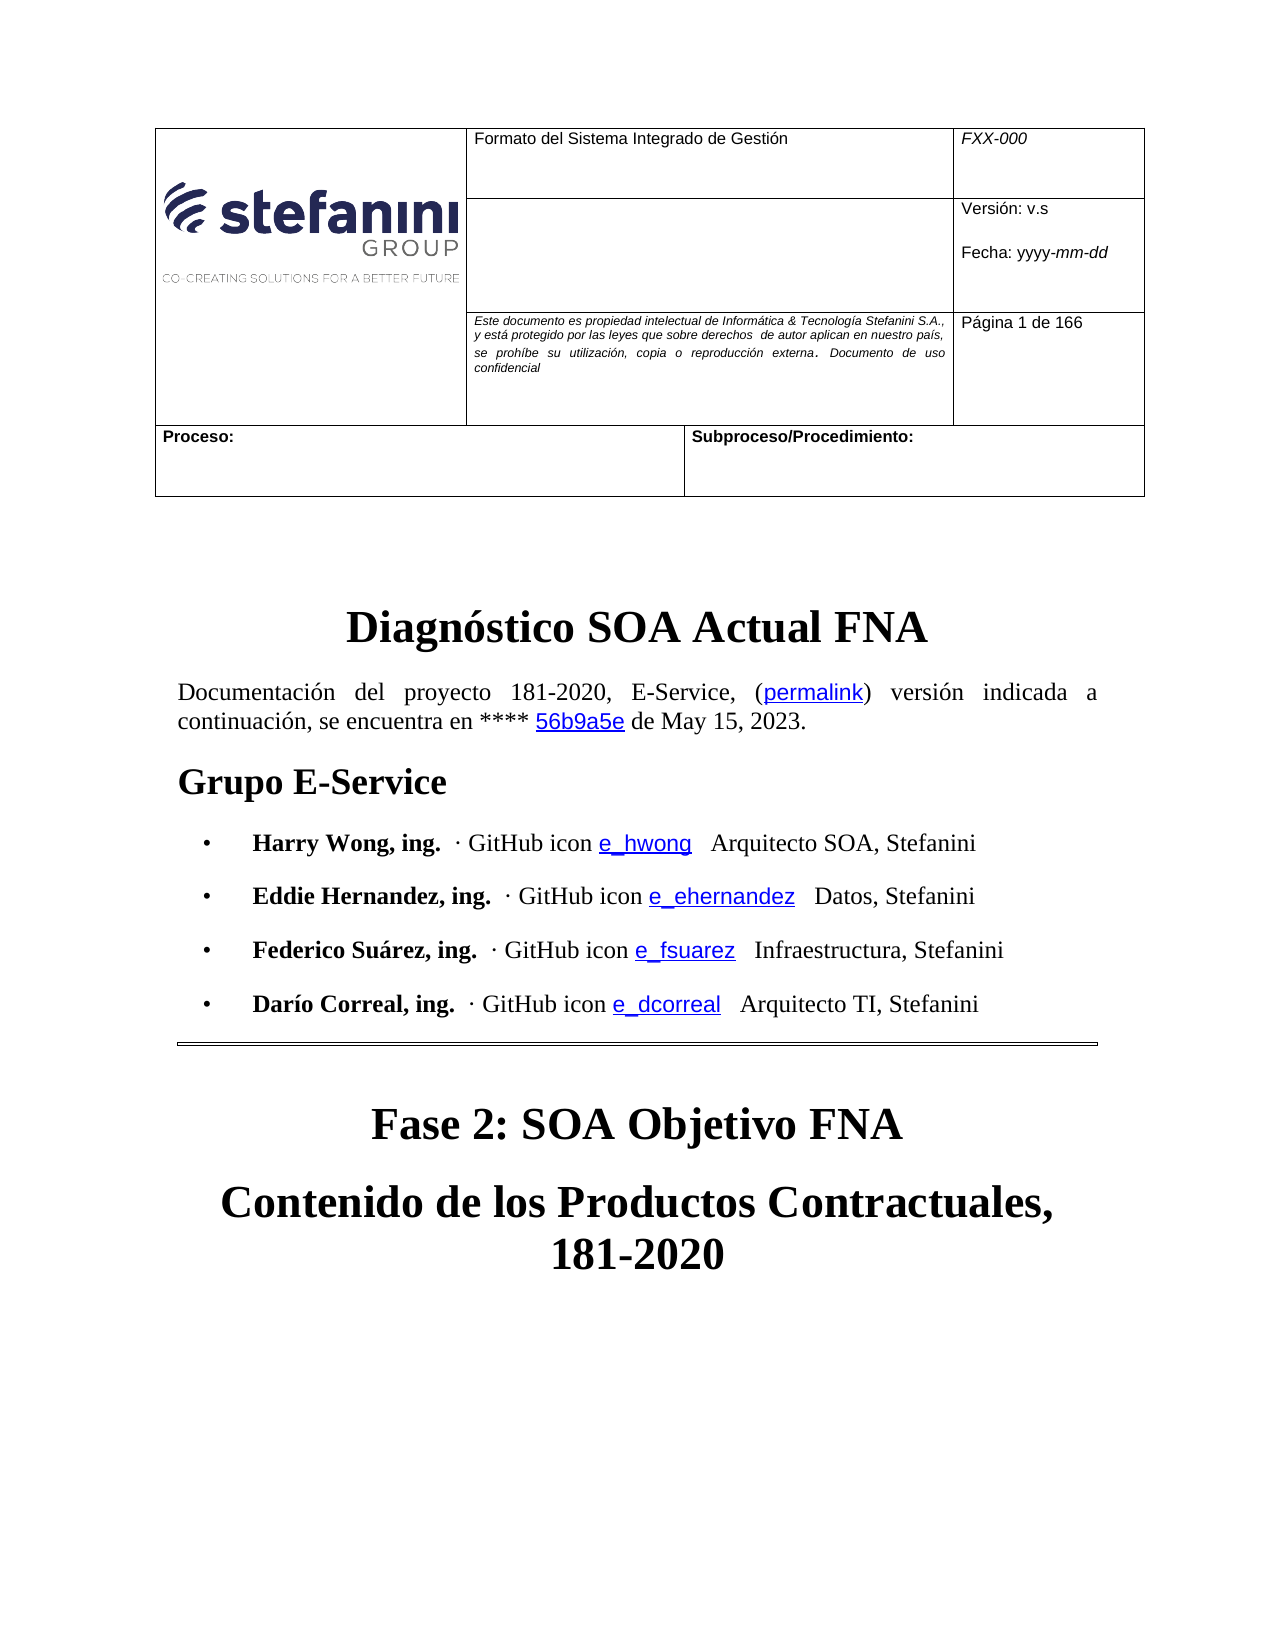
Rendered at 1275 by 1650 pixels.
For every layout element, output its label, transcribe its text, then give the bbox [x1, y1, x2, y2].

subtitle Fase 2: SOA Objetivo FNA [177, 1096, 1098, 1149]
subtitle Contenido de los Productos Contractuales, 181-2020 [177, 1174, 1098, 1279]
list Eddie Hernandez, ing. · GitHub icon e_ehernandez Datos, Stefanini [202, 881, 1098, 910]
subtitle Grupo E-Service [177, 759, 1098, 803]
list Darío Correal, ing. · GitHub icon e_dcorreal Arquitecto TI, Stefanini [202, 989, 1098, 1018]
picture [162, 182, 460, 286]
list Federico Suárez, ing. · GitHub icon e_fsuarez Infraestructura, Stefanini [202, 935, 1098, 964]
text Documentación del proyecto 181-2020, E-Service, (permalink) versión indicada a continuación, se encuentra en **** 56b9a5e de May 15, 2023. [177, 677, 1098, 734]
title Diagnóstico SOA Actual FNA [177, 599, 1098, 652]
list Harry Wong, ing. · GitHub icon e_hwong Arquitecto SOA, Stefanini [202, 828, 1098, 856]
